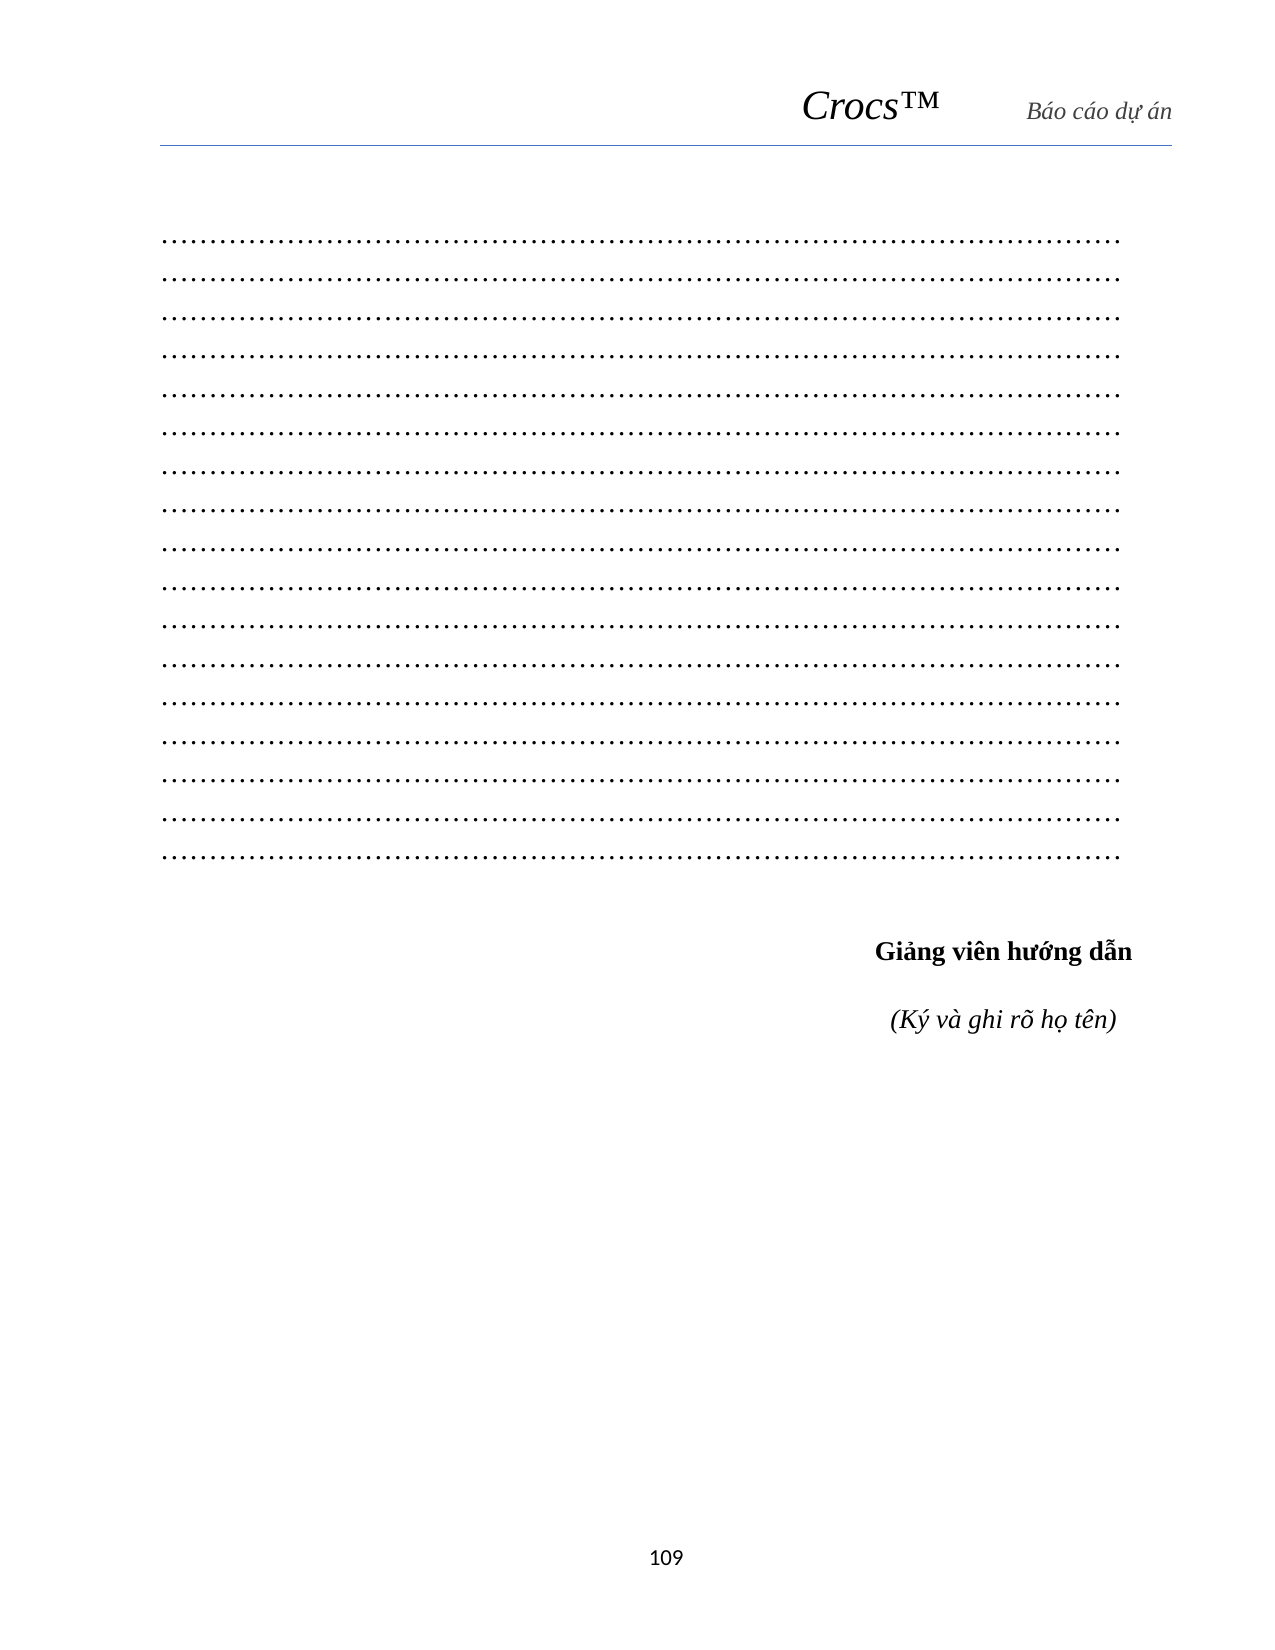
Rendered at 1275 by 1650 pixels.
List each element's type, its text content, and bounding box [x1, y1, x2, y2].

text ……………………………………………………………………………………… [159, 293, 1172, 326]
text ……………………………………………………………………………………… [159, 678, 1172, 712]
text ……………………………………………………………………………………… [159, 601, 1172, 635]
text ……………………………………………………………………………………… [159, 717, 1172, 750]
text ……………………………………………………………………………………… [159, 794, 1172, 827]
text ……………………………………………………………………………………… [159, 755, 1172, 789]
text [159, 216, 1172, 249]
text ……………………………………………………………………………………… [159, 370, 1172, 403]
text (Ký và ghi rõ họ tên) [759, 1003, 1172, 1034]
text Giảng viên hướng dẫn [759, 935, 1172, 966]
text ……………………………………………………………………………………… [159, 486, 1172, 519]
text ……………………………………………………………………………………… [159, 563, 1172, 596]
text ……………………………………………………………………………………… [159, 640, 1172, 673]
text ……………………………………………………………………………………… [159, 447, 1172, 481]
text ……………………………………………………………………………………… [159, 524, 1172, 558]
text ……………………………………………………………………………………… [159, 408, 1172, 442]
text ……………………………………………………………………………………… [159, 331, 1172, 365]
text ……………………………………………………………………………………… [159, 254, 1172, 288]
text ……………………………………………………………………………………… [159, 832, 1172, 866]
